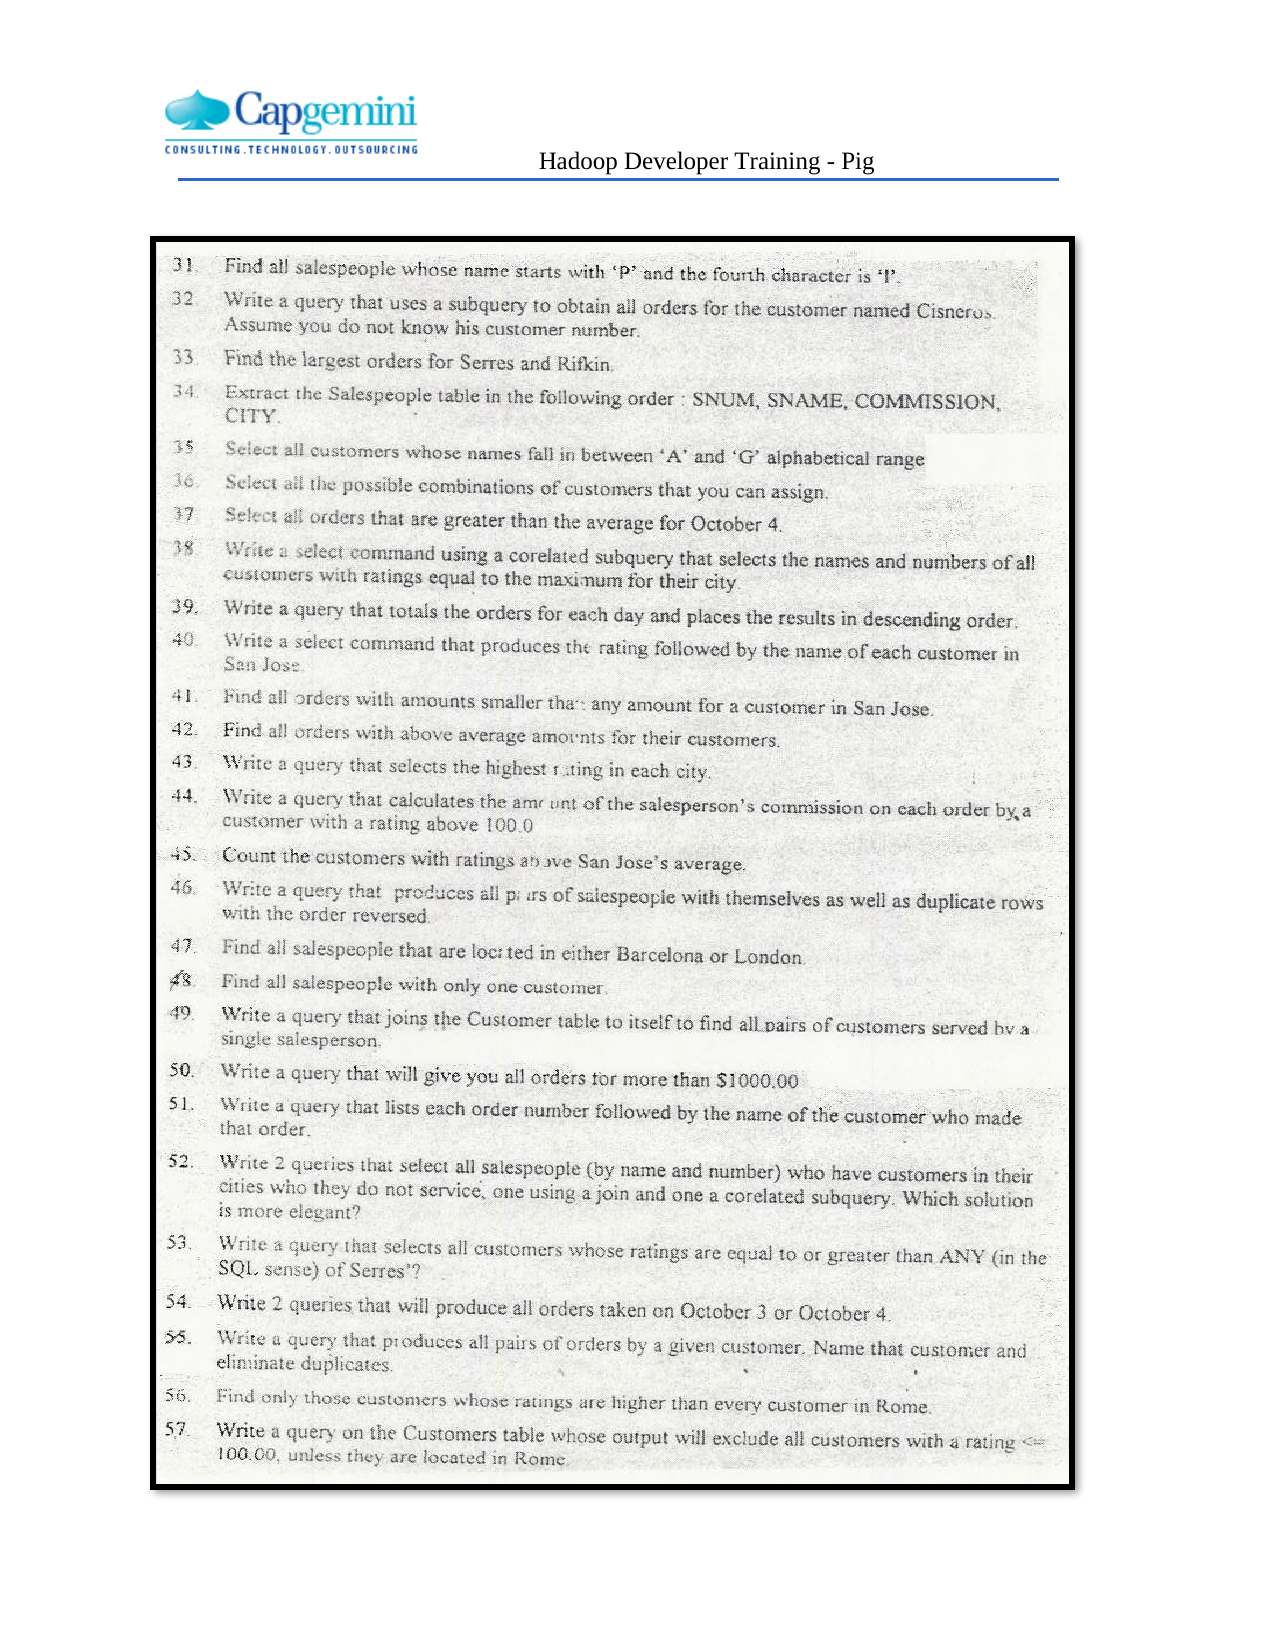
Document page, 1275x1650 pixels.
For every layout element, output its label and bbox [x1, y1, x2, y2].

picture [150, 75, 433, 170]
picture [156, 242, 1069, 1484]
